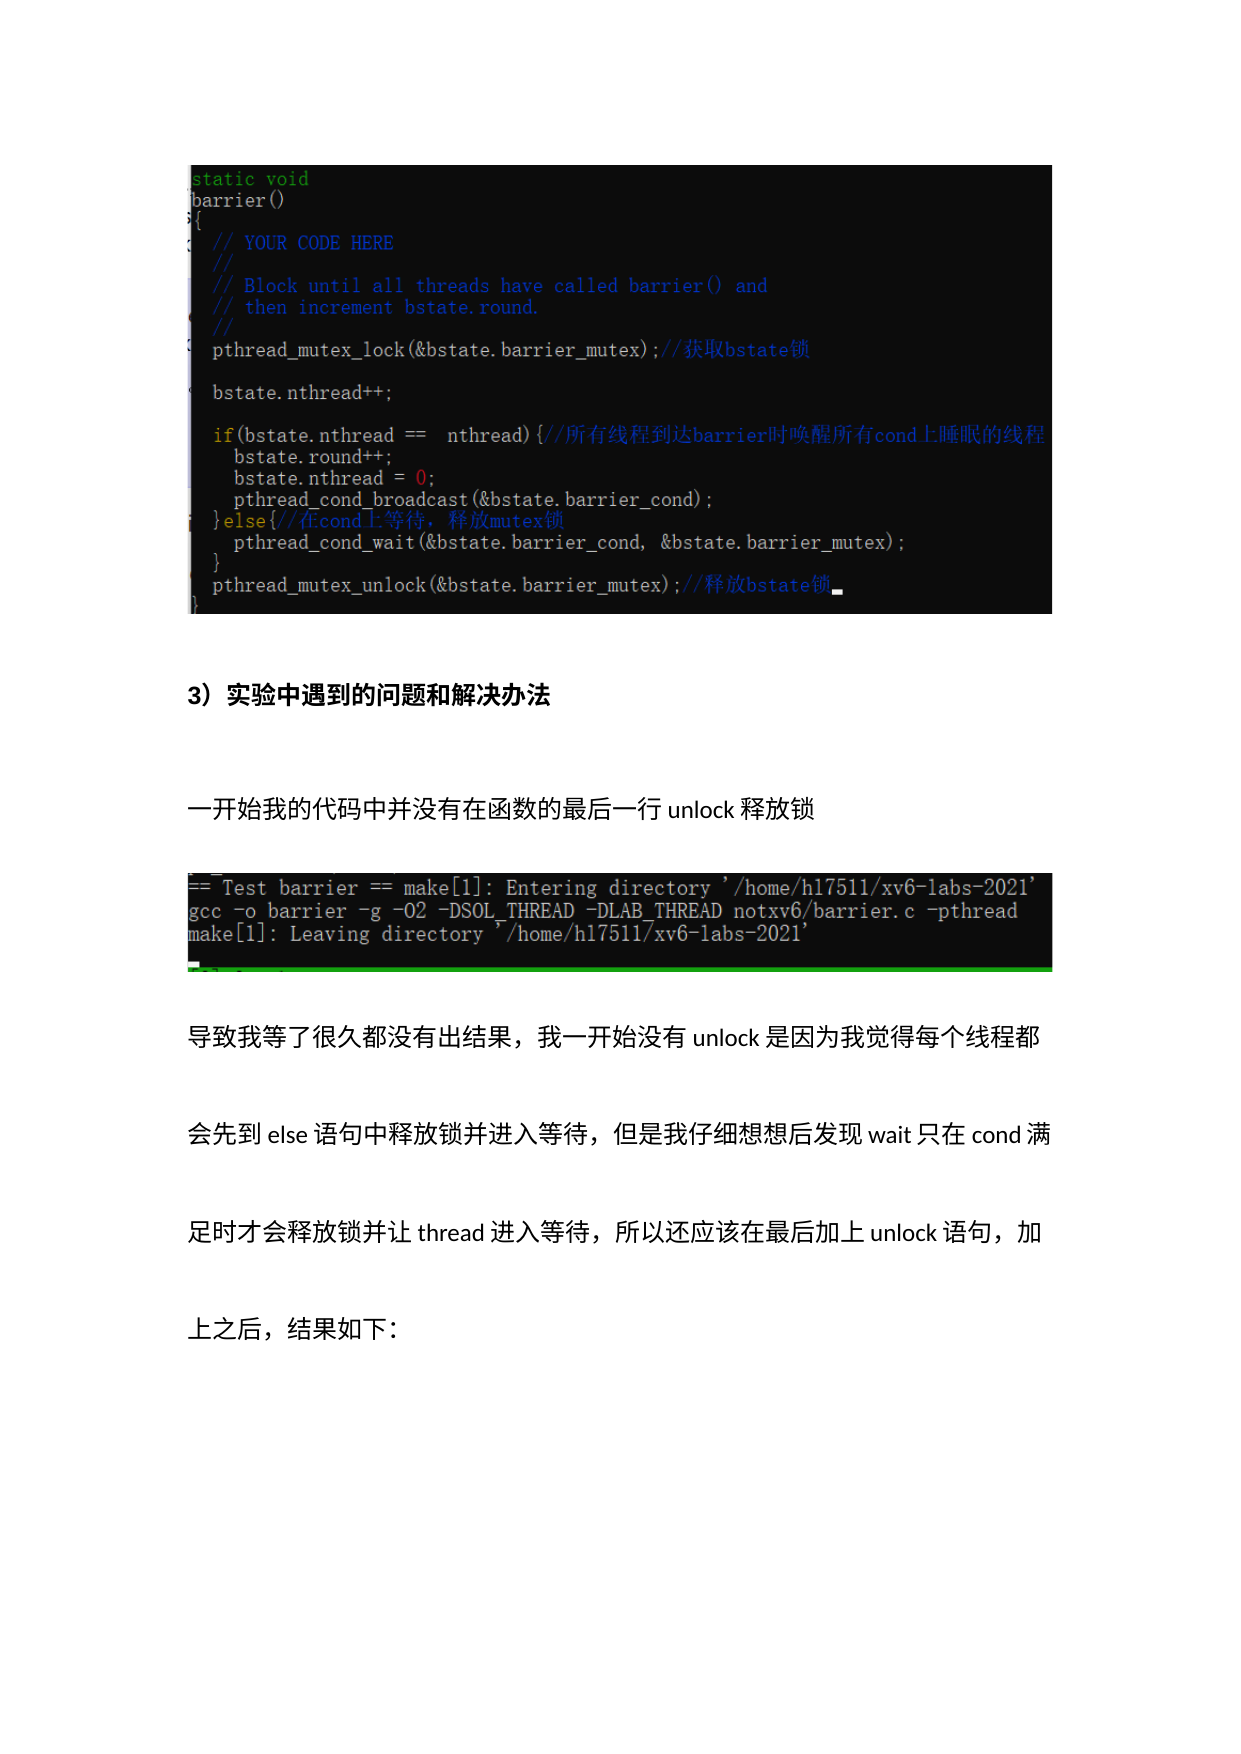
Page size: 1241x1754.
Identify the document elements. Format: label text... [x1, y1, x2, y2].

picture [187, 873, 1053, 972]
picture [187, 165, 1053, 614]
subtitle 实验中遇到的问题和解决办法 [187, 661, 1053, 726]
text 一开始我的代码中并没有在函数的最后一行unlock释放锁 [187, 775, 1053, 840]
text 导致我等了很久都没有出结果，我一开始没有unlock是因为我觉得每个线程都会先到else语句中释放锁并进入等待，但是我仔细想想后发现wait只在cond满足时才会释放锁并让thread进入等待，所以还应该在最后加上unlock语句，加上之后，结果如下： [187, 1003, 1053, 1361]
